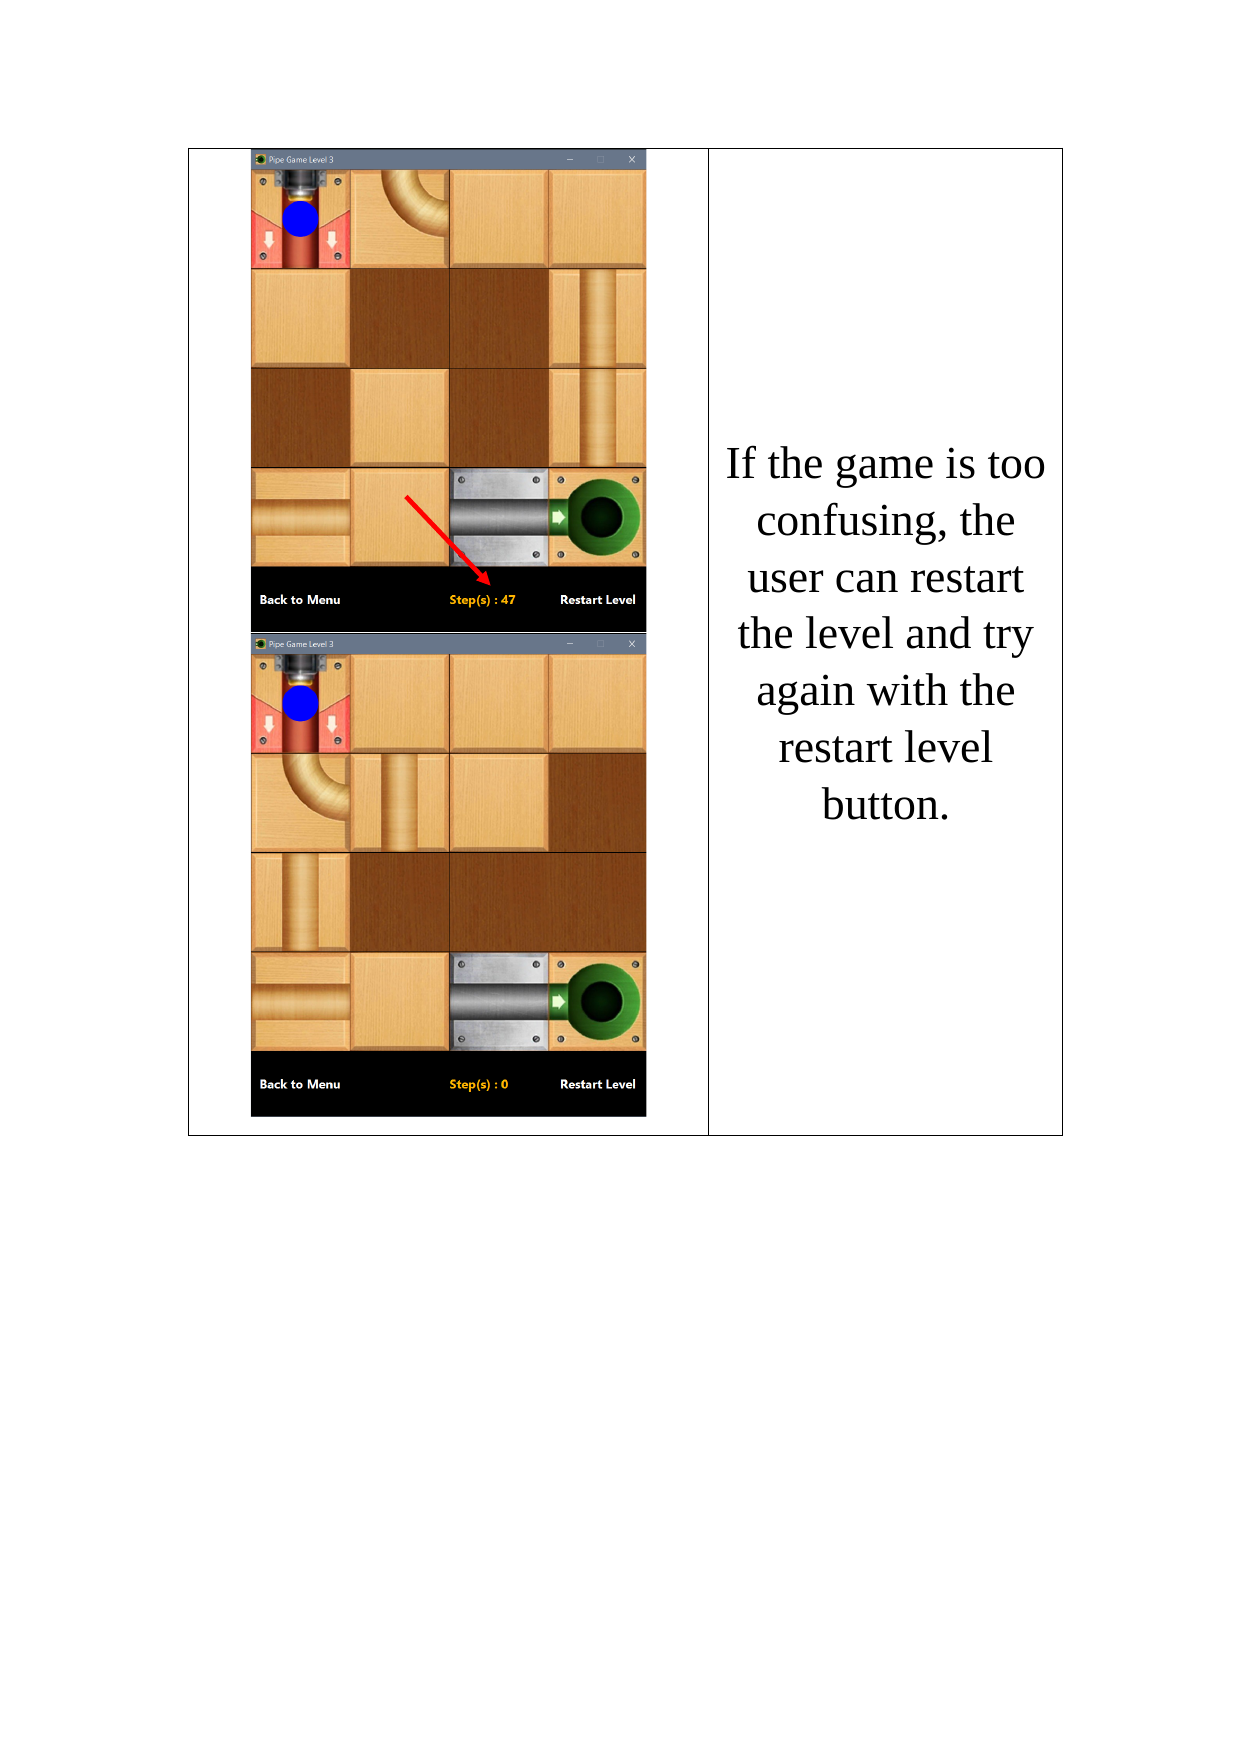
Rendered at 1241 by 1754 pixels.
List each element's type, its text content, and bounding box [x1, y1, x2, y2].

table_cell [189, 149, 708, 1135]
picture [250, 148, 647, 632]
picture [250, 633, 647, 1117]
table_cell If the game is too confusing, the user can restart the level and try again with the restart level button. [709, 149, 1062, 1135]
